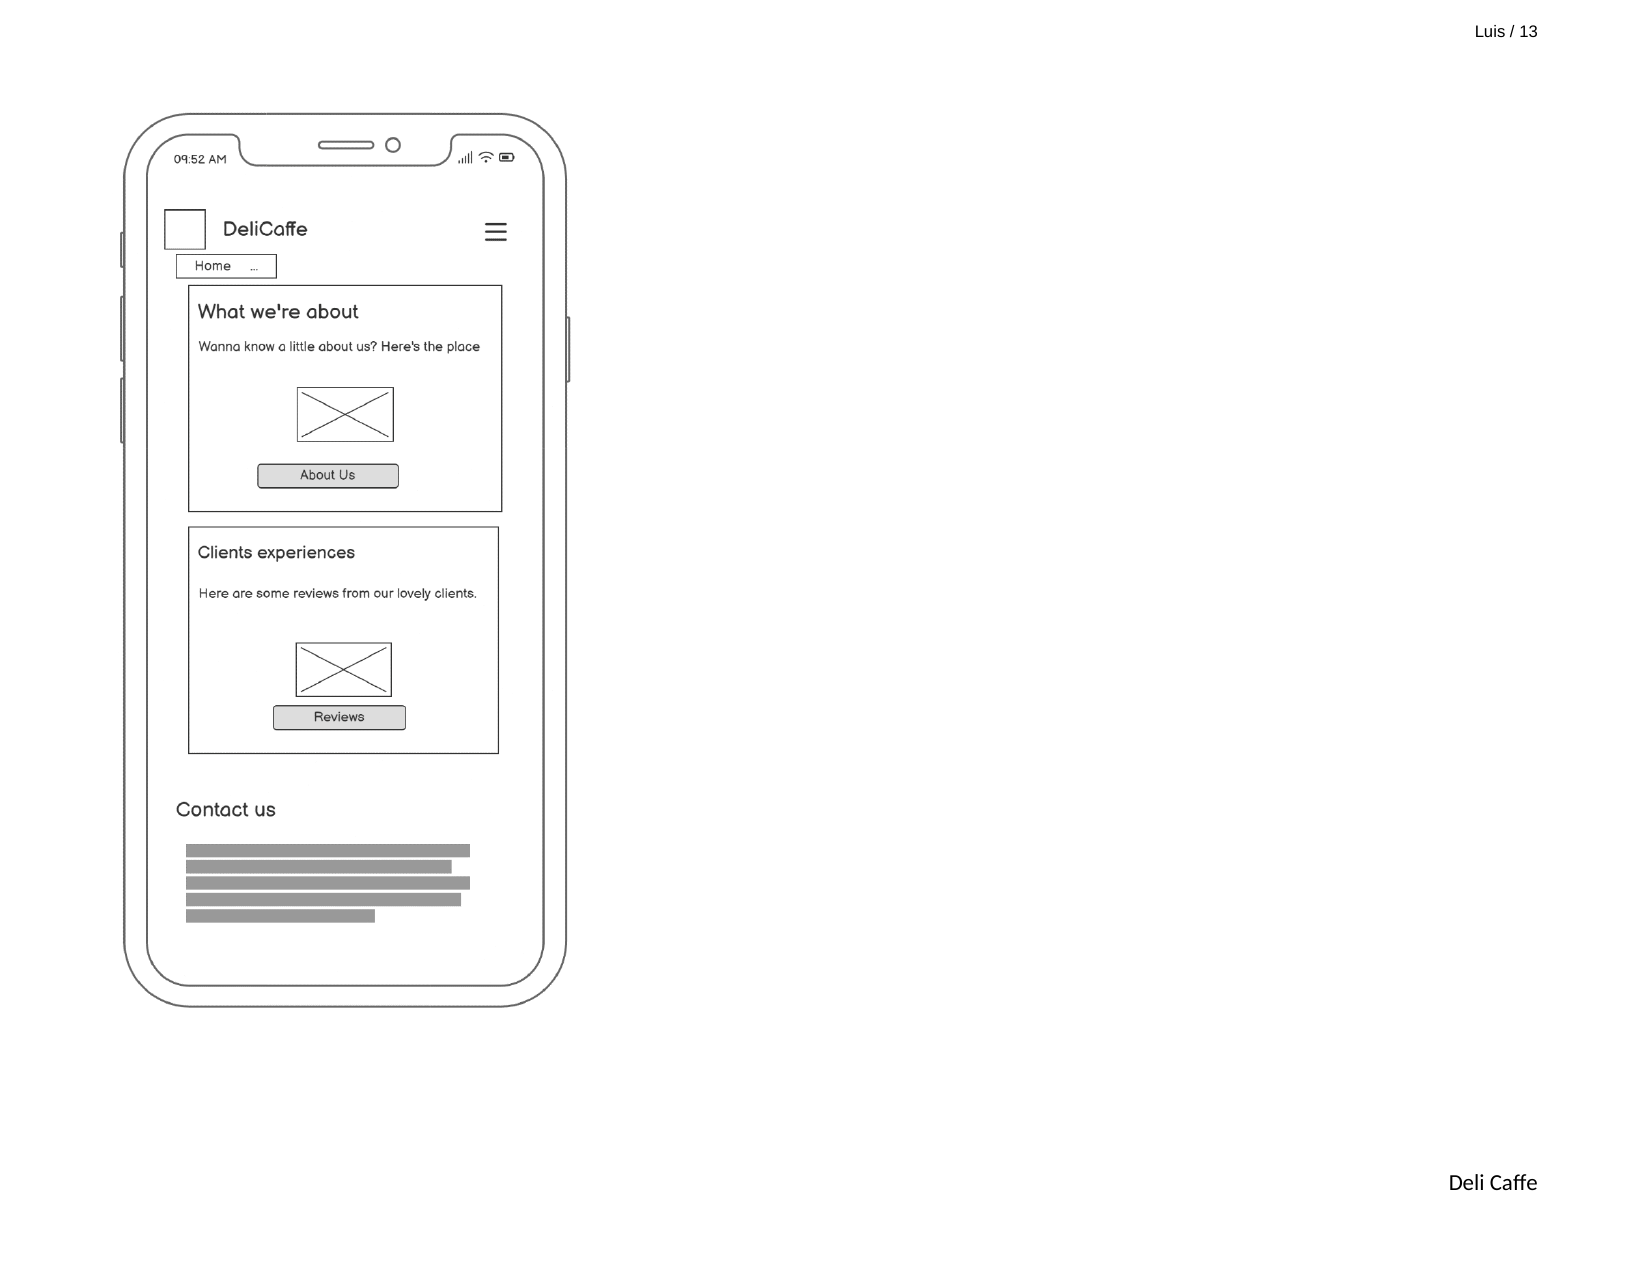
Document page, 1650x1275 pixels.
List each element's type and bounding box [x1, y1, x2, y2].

picture [112, 112, 582, 1017]
